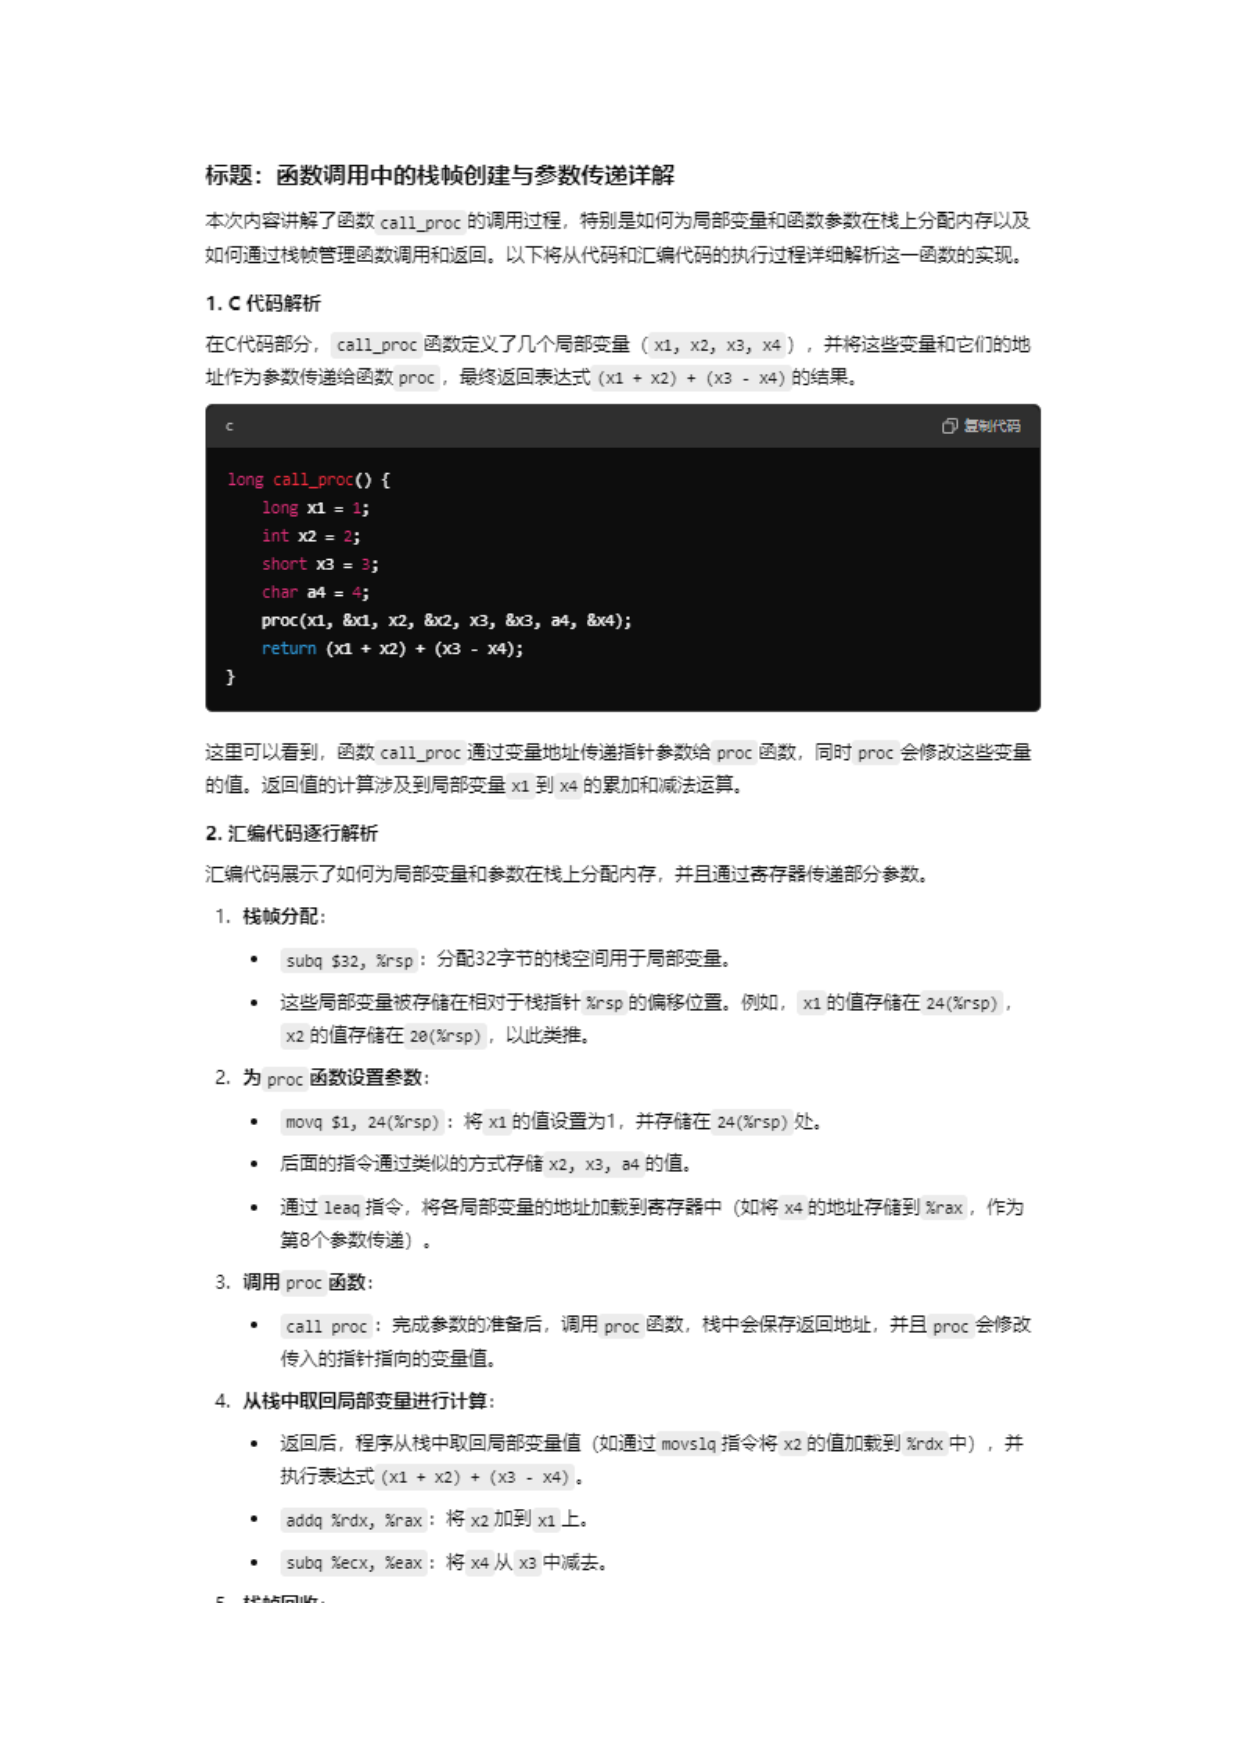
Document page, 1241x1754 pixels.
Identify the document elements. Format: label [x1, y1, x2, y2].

picture [187, 151, 1157, 1603]
